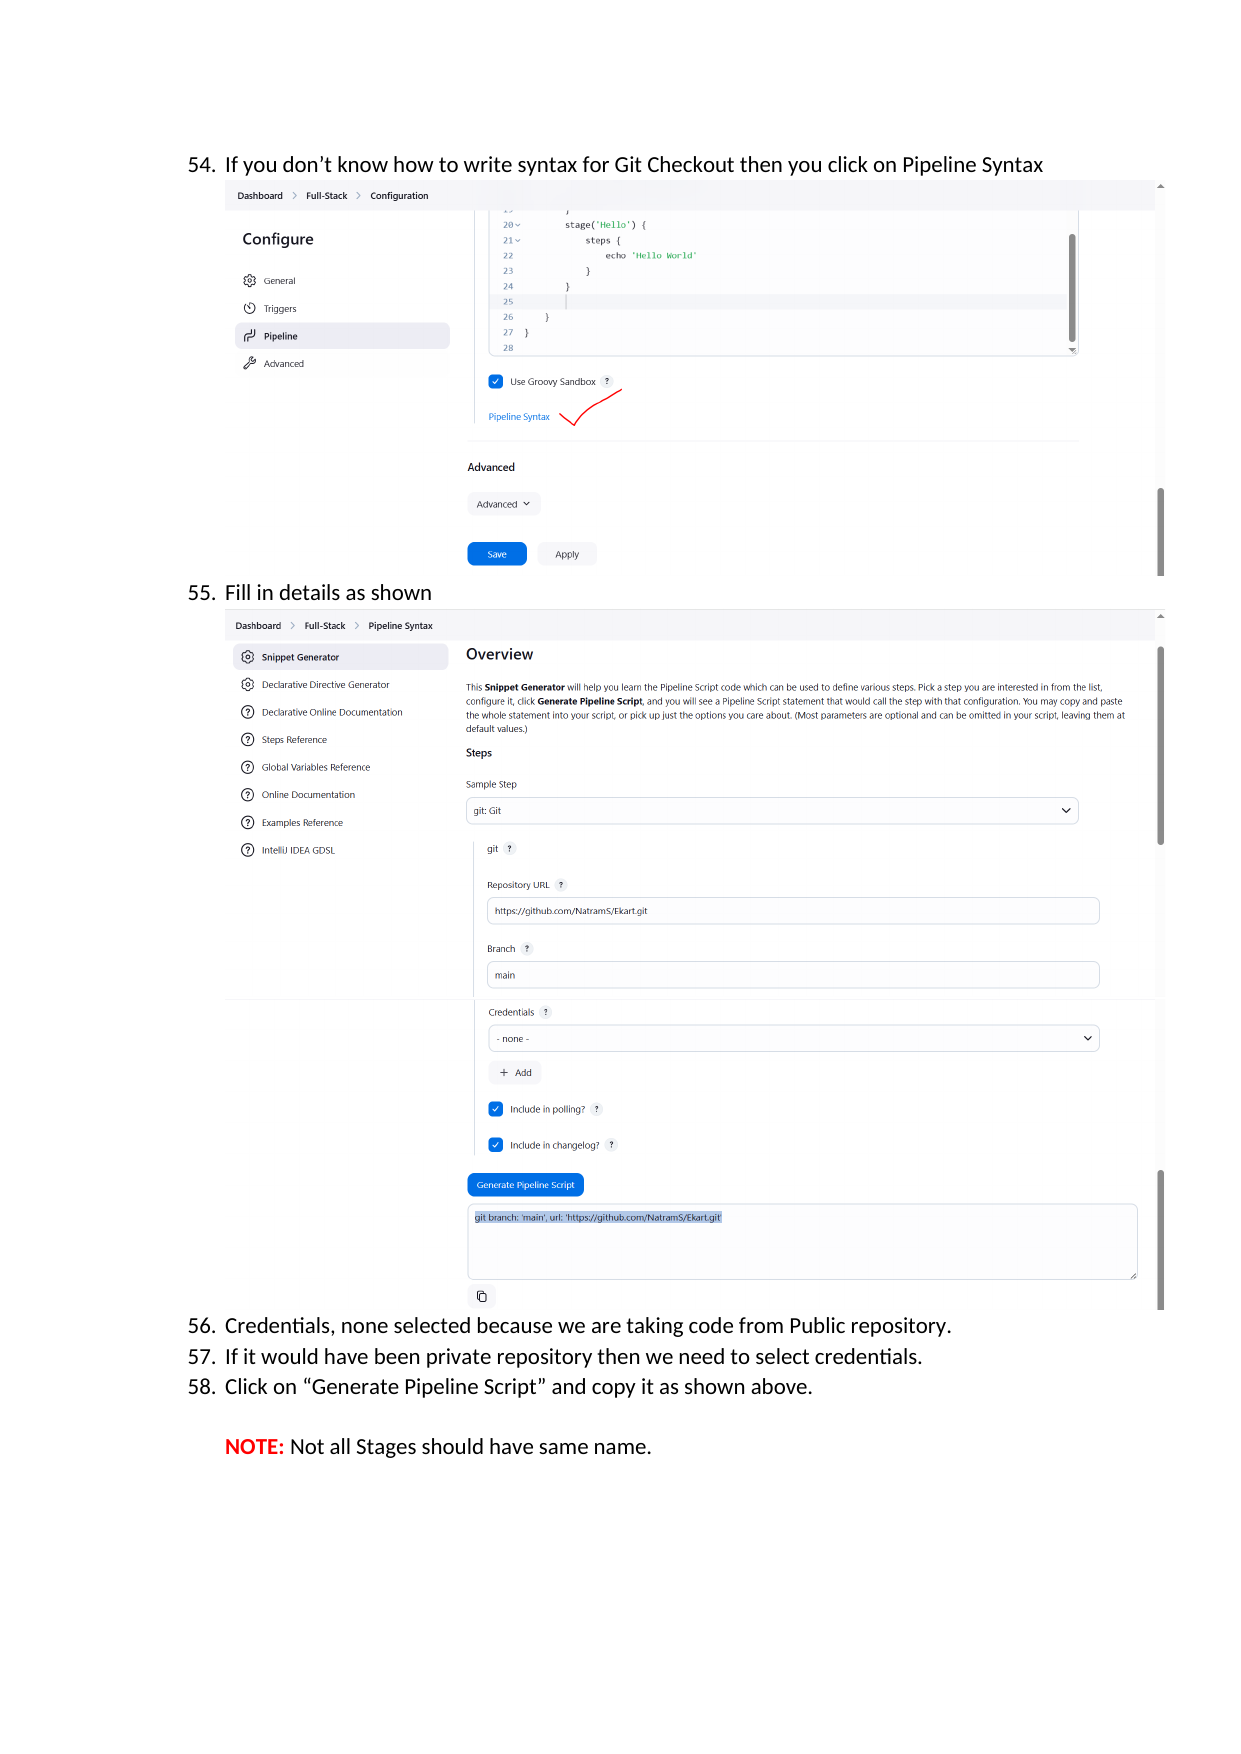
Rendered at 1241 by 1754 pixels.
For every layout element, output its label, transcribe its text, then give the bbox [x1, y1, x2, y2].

list If it would have been private repository then we need to select credentials. [187, 1342, 1090, 1370]
picture [225, 608, 1166, 997]
list Click on “Generate Pipeline Script” and copy it as shown above. NOTE: Not all Stages should have same name. [187, 1372, 1090, 1461]
list Credentials, none selected because we are taking code from Public repository. [187, 1312, 1090, 1340]
picture [225, 180, 1166, 576]
picture [225, 999, 1166, 1310]
